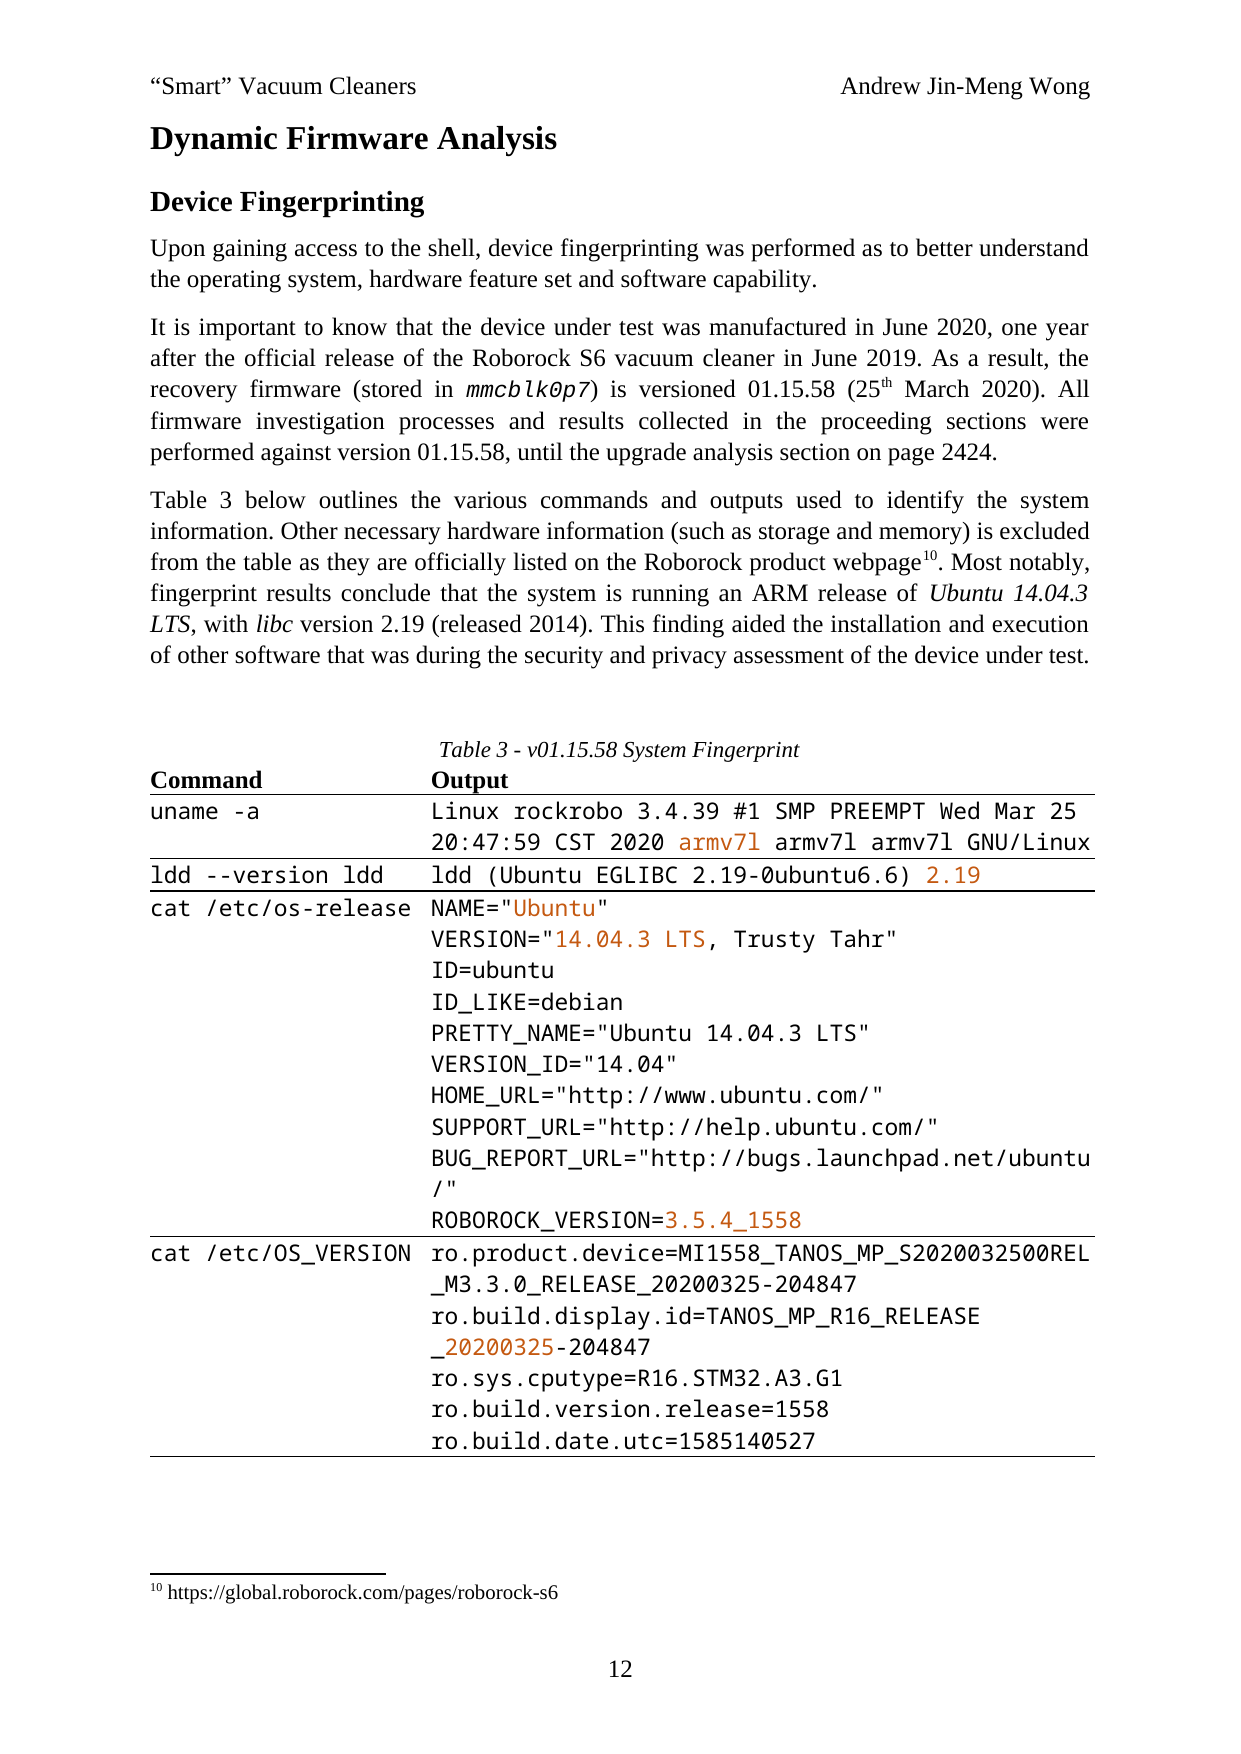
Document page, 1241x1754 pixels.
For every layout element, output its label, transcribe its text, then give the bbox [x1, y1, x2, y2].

table_cell uname -a [150, 795, 431, 857]
text Table 3 below outlines the various commands and outputs used to identify the system information. Other necessary hardware information (such as storage and memory) is excluded from the table as they are officially listed on the Roborock product webpage. Most notably, fingerprint results conclude that the system is running an ARM release of Ubuntu 14.04.3 LTS, with libc version 2.19 (released 2014). This finding aided the installation and execution of other software that was during the security and privacy assessment of the device under test. [150, 485, 1090, 669]
table_cell NAME="Ubuntu" VERSION="14.04.3 LTS, Trusty Tahr" ID=ubuntu ID_LIKE=debian PRETTY_NAME="Ubuntu 14.04.3 LTS" VERSION_ID="14.04" HOME_URL="http://www.ubuntu.com/" SUPPORT_URL="http://help.ubuntu.com/" BUG_REPORT_URL="http://bugs.launchpad.net/ubuntu/" ROBOROCK_VERSION=3.5.4_1558 [431, 892, 1095, 1236]
table_header Output [431, 762, 1095, 793]
table_cell Linux rockrobo 3.4.39 #1 SMP PREEMPT Wed Mar 25 20:47:59 CST 2020 armv7l armv7l armv7l GNU/Linux [431, 795, 1095, 857]
subtitle Device Fingerprinting [150, 184, 1090, 218]
text It is important to know that the device under test was manufactured in June 2020, one year after the official release of the Roborock S6 vacuum cleaner in June 2019. As a result, the recovery firmware (stored in mmcblk0p7) is versioned 01.15.58 (25th March 2020). All firmware investigation processes and results collected in the proceeding sections were performed against version 01.15.58, until the upgrade analysis section on page 23. [150, 312, 1090, 466]
table_cell ro.product.device=MI1558_TANOS_MP_S2020032500REL_M3.3.0_RELEASE_20200325-204847 ro.build.display.id=TANOS_MP_R16_RELEASE_20200325-204847 ro.sys.cputype=R16.STM32.A3.G1 ro.build.version.release=1558 ro.build.date.utc=1585140527 [431, 1237, 1095, 1456]
subtitle Dynamic Firmware Analysis [150, 118, 1090, 156]
table_cell ldd (Ubuntu EGLIBC 2.19-0ubuntu6.6) 2.19 [431, 859, 1095, 890]
table_cell ldd --version ldd [150, 859, 431, 890]
table_header Command [150, 762, 431, 793]
table_cell cat /etc/os-release [150, 892, 431, 1236]
table_cell cat /etc/OS_VERSION [150, 1237, 431, 1456]
text Upon gaining access to the shell, device fingerprinting was performed as to better understand the operating system, hardware feature set and software capability. [150, 233, 1090, 293]
